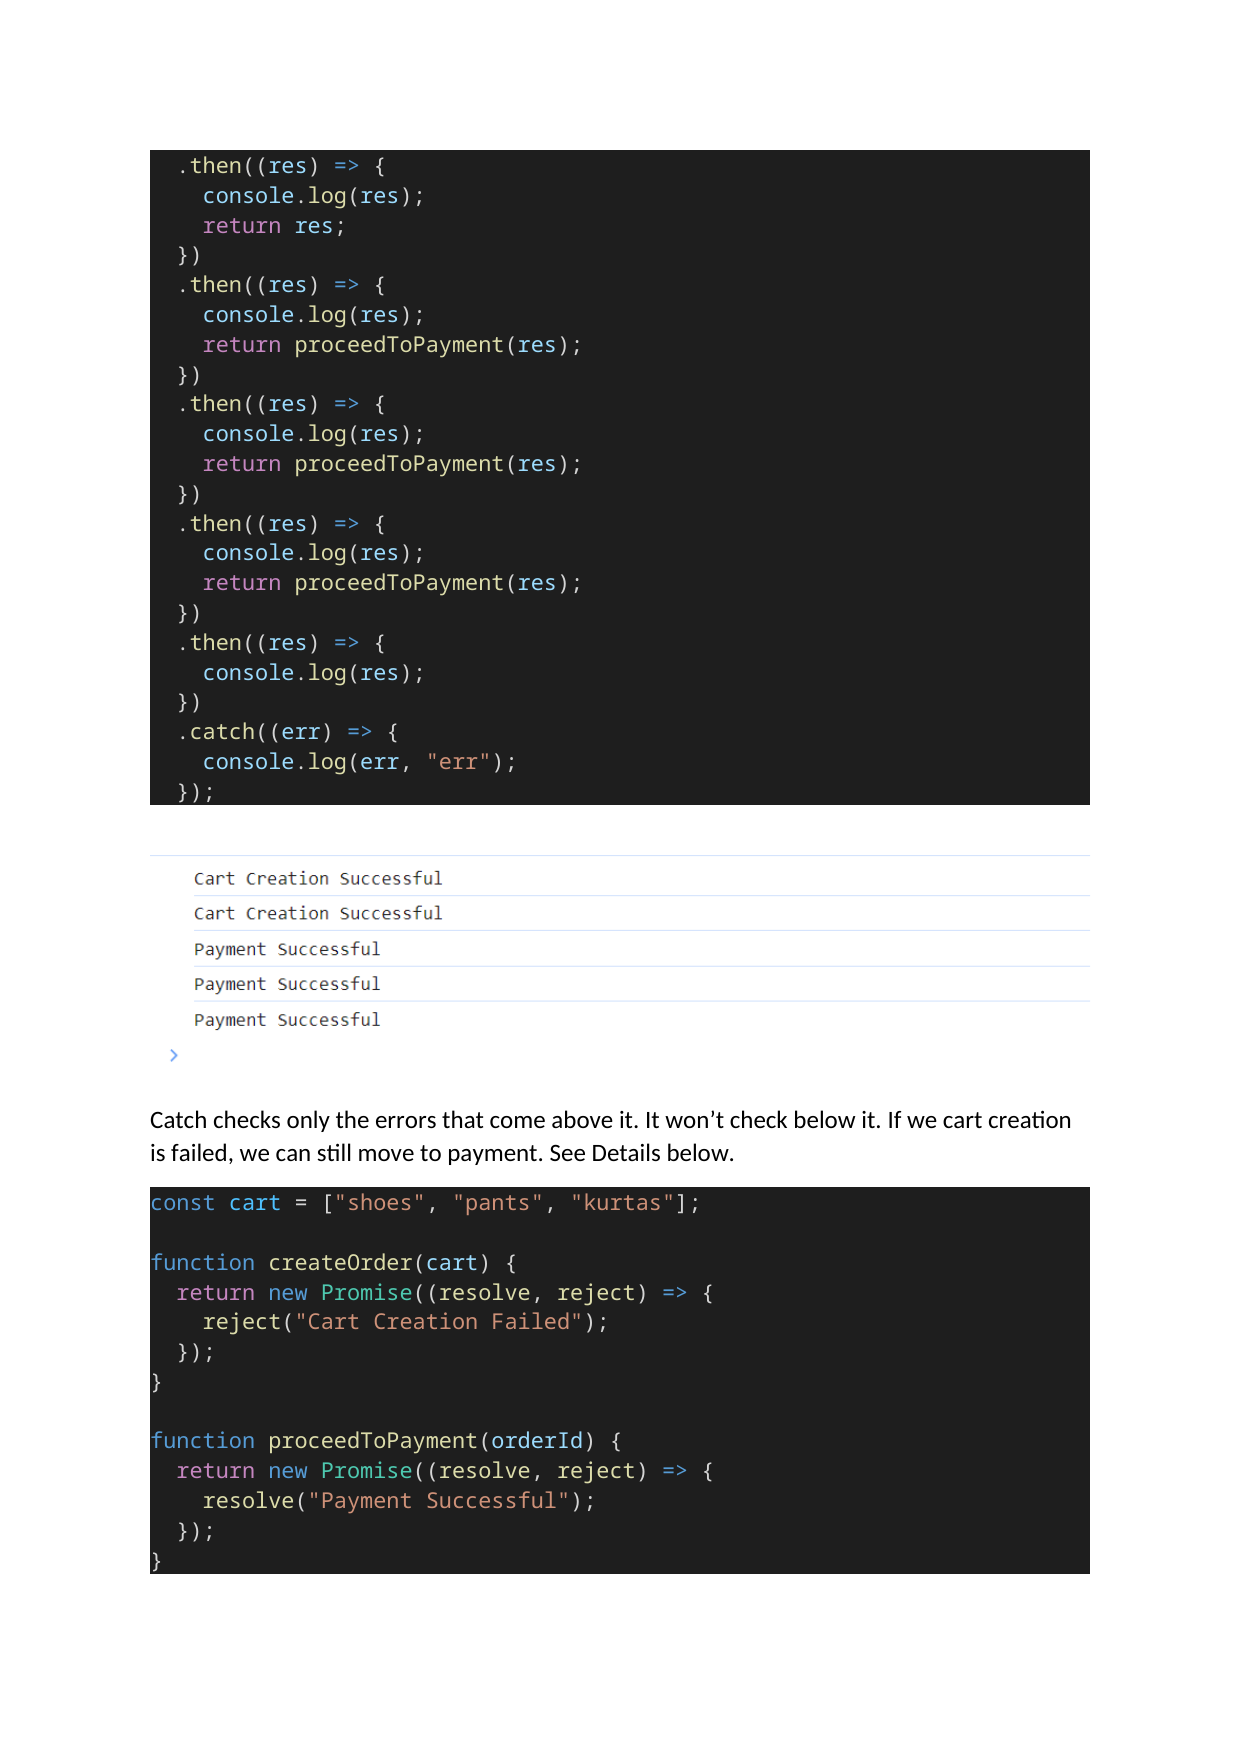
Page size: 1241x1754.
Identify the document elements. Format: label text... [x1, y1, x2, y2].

text return proceedToPayment(res); [150, 329, 1090, 358]
text reject("Cart Creation Failed"); [150, 1306, 1090, 1336]
text return proceedToPayment(res); [150, 448, 1090, 478]
text resolve("Payment Successful"); [150, 1485, 1090, 1515]
text function createOrder(cart) { [150, 1247, 1090, 1277]
text return proceedToPayment(res); [150, 567, 1090, 597]
text console.log(res); [150, 537, 1090, 567]
text }) [150, 597, 1090, 627]
text } [150, 1366, 1090, 1396]
text .then((res) => { [150, 150, 1090, 180]
text Catch checks only the errors that come above it. It won’t check below it. If we cart creation is failed, we can still move to payment. See Details below. [150, 1105, 1090, 1168]
text console.log(res); [150, 656, 1090, 686]
text .catch((err) => { [150, 716, 1090, 746]
text }) [150, 686, 1090, 716]
picture [150, 855, 1091, 1086]
text const cart = ["shoes", "pants", "kurtas"]; [150, 1187, 1090, 1217]
text .then((res) => { [150, 269, 1090, 299]
text console.log(res); [150, 299, 1090, 329]
text console.log(err, "err"); [150, 746, 1090, 776]
text console.log(res); [150, 418, 1090, 448]
text .then((res) => { [150, 507, 1090, 537]
text .then((res) => { [150, 627, 1090, 656]
text }) [150, 239, 1090, 269]
text }) [150, 478, 1090, 507]
text return res; [150, 209, 1090, 239]
text function proceedToPayment(orderId) { [150, 1426, 1090, 1455]
text return new Promise((resolve, reject) => { [150, 1455, 1090, 1485]
text }); [150, 1336, 1090, 1366]
text }); [150, 1515, 1090, 1545]
text .then((res) => { [150, 388, 1090, 418]
text }); [150, 776, 1090, 805]
text }) [150, 358, 1090, 388]
text } [150, 1545, 1090, 1574]
text return new Promise((resolve, reject) => { [150, 1277, 1090, 1306]
text console.log(res); [150, 180, 1090, 209]
